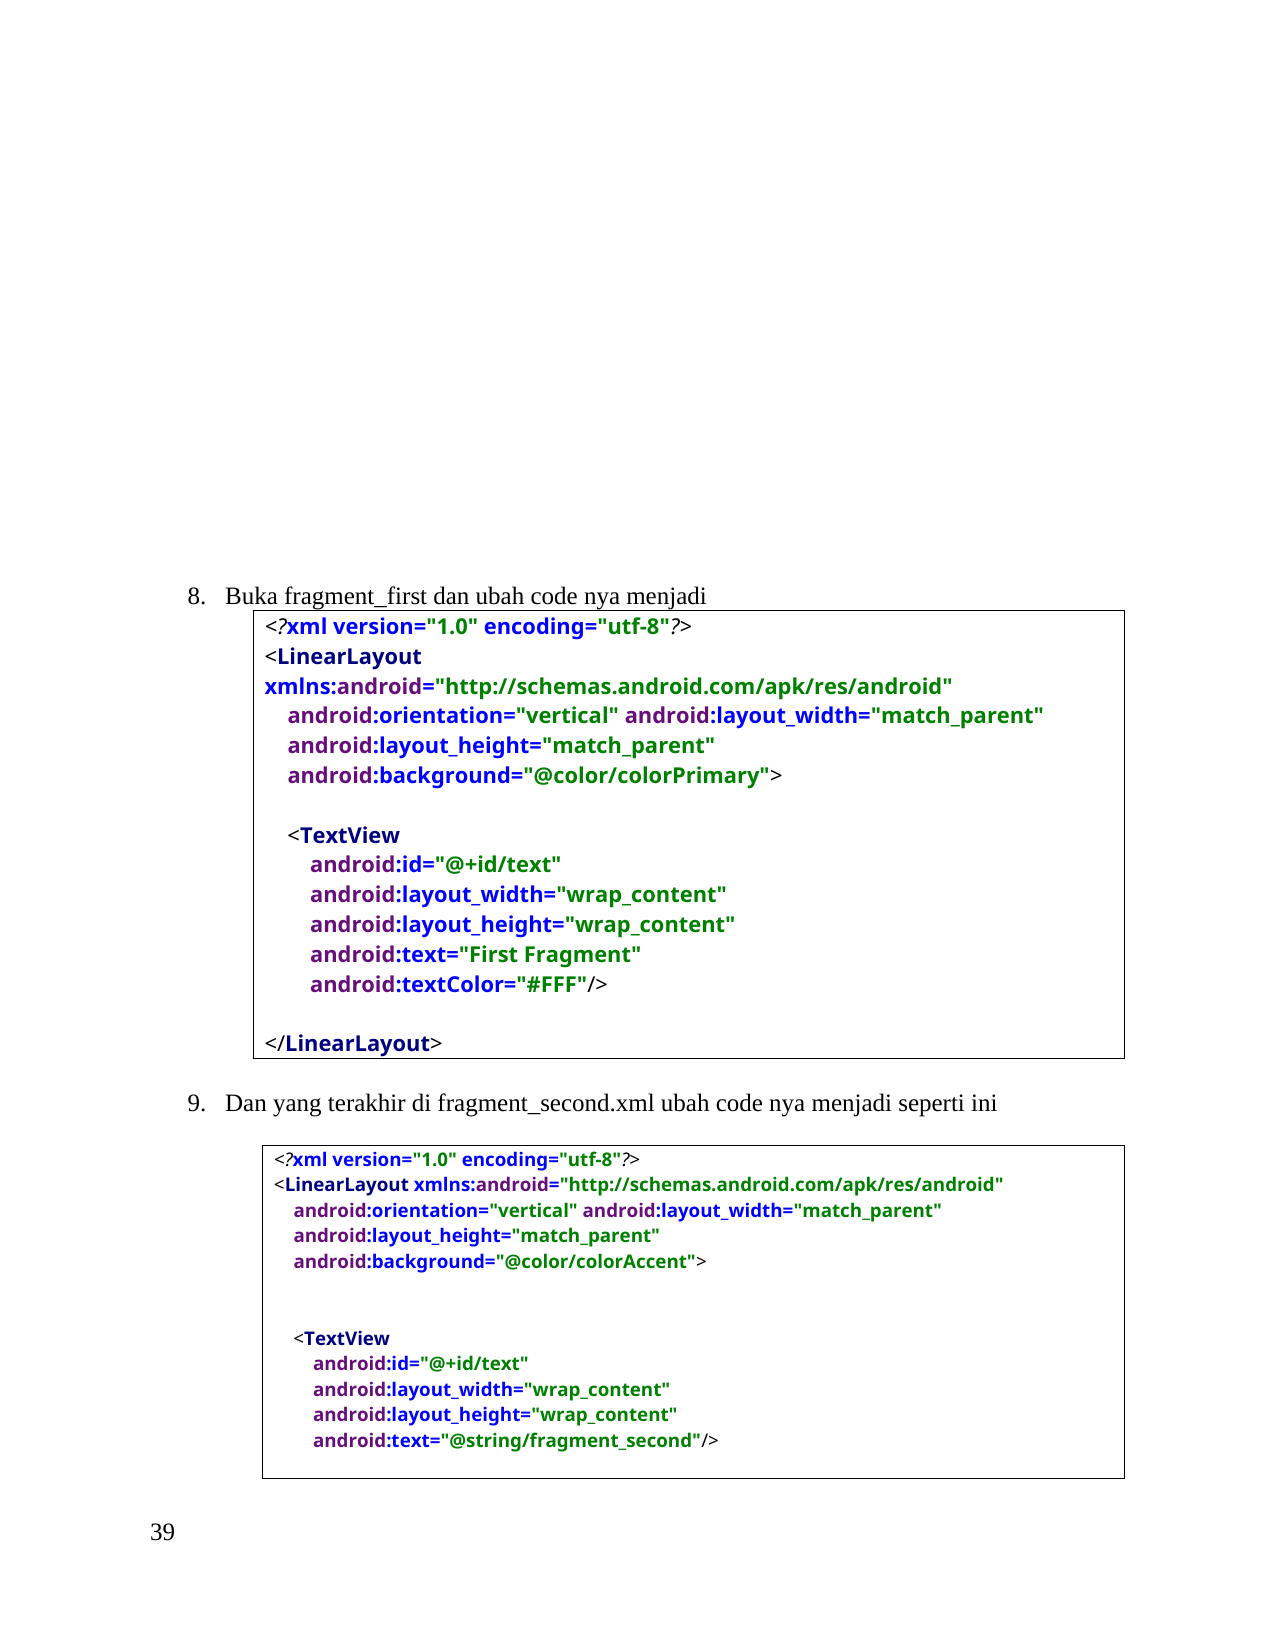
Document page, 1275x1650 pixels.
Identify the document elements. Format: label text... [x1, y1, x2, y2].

list Buka fragment_first dan ubah code nya menjadi [187, 581, 1125, 610]
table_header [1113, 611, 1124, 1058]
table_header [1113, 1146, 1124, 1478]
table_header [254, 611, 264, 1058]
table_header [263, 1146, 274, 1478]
list Dan yang terakhir di fragment_second.xml ubah code nya menjadi seperti ini [187, 1088, 1125, 1116]
